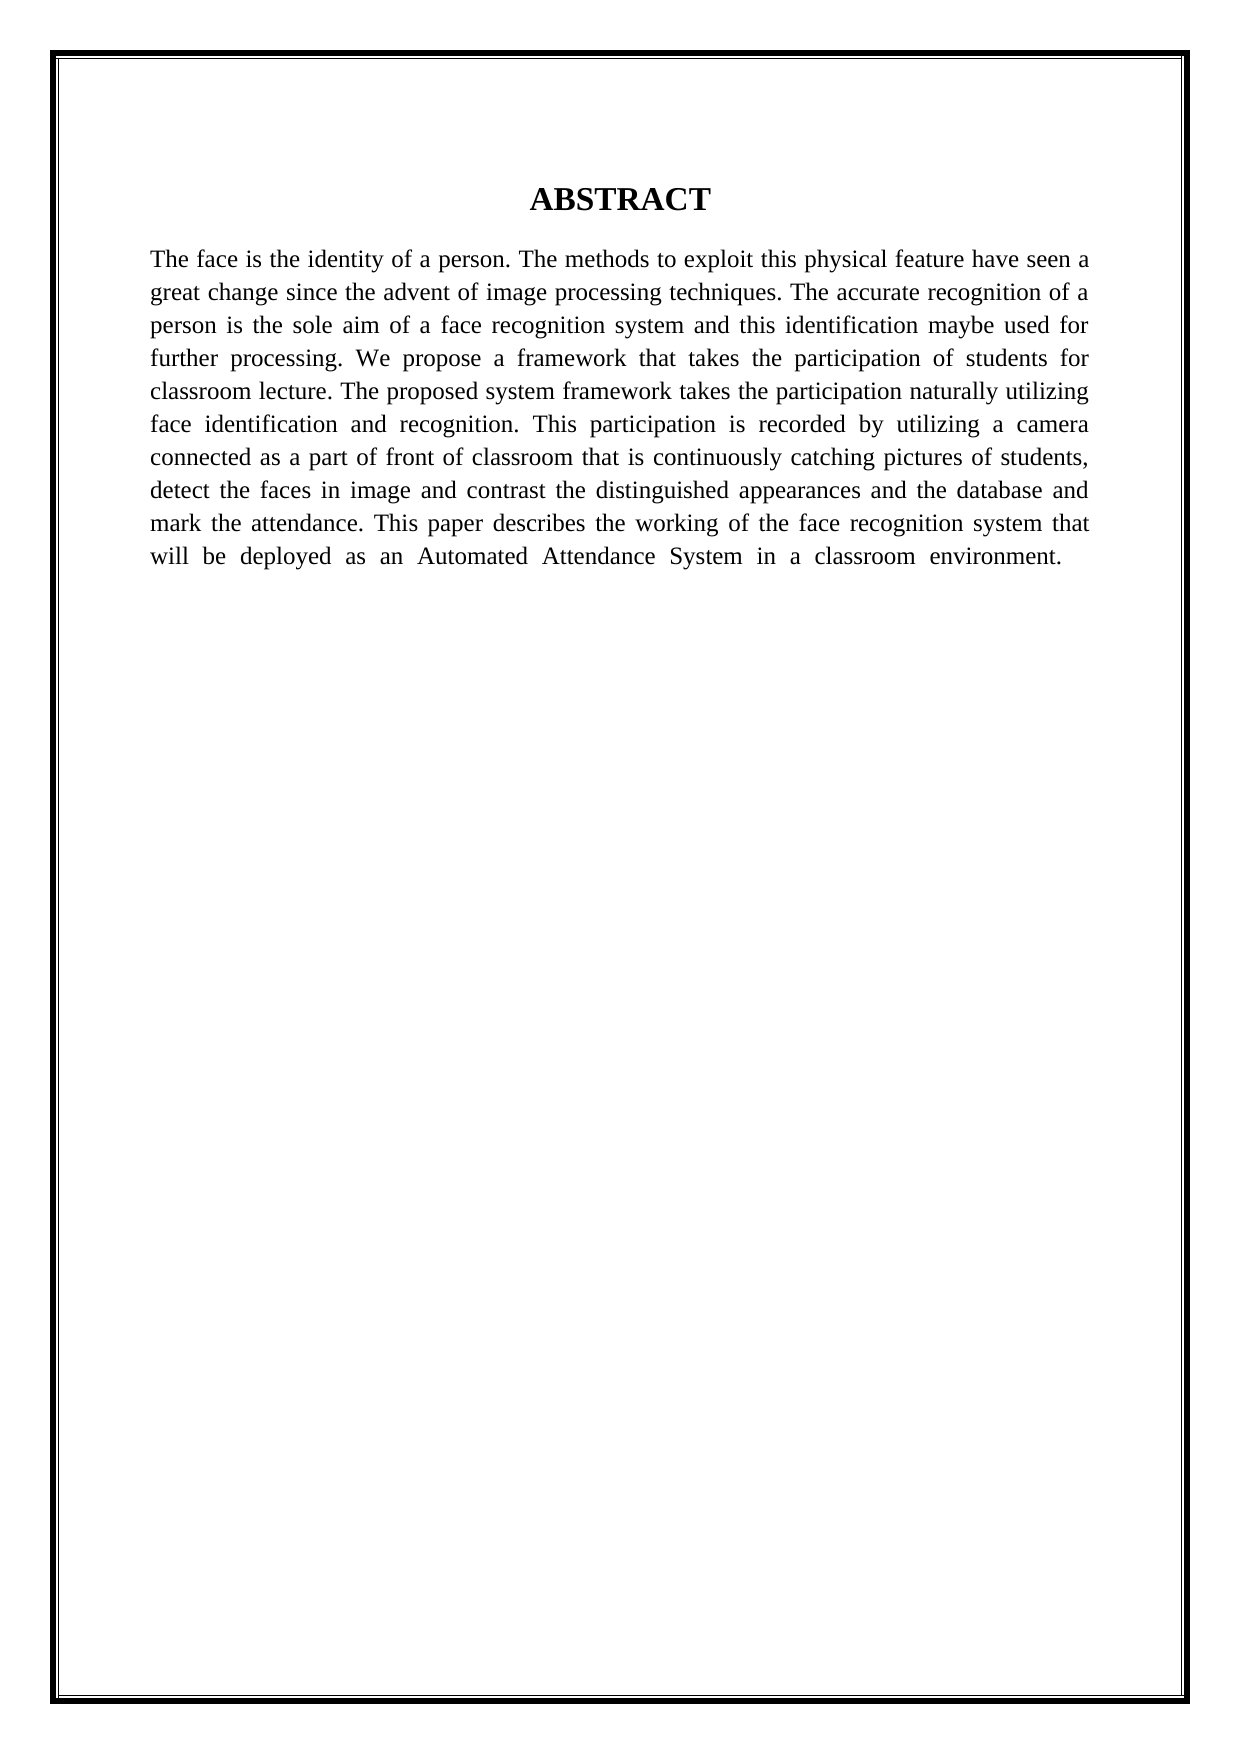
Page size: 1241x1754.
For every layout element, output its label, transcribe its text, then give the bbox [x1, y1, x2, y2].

text The face is the identity of a person. The methods to exploit this physical feature have seen a great change since the advent of image processing techniques. The accurate recognition of a person is the sole aim of a face recognition system and this identification maybe used for further processing. We propose a framework that takes the participation of students for classroom lecture. The proposed system framework takes the participation naturally utilizing face identification and recognition. This participation is recorded by utilizing a camera connected as a part of front of classroom that is continuously catching pictures of students, detect the faces in image and contrast the distinguished appearances and the database and mark the attendance. This paper describes the working of the face recognition system that will be deployed as an Automated Attendance System in a classroom environment. [150, 244, 1090, 691]
text ABSTRACT [150, 179, 1090, 218]
